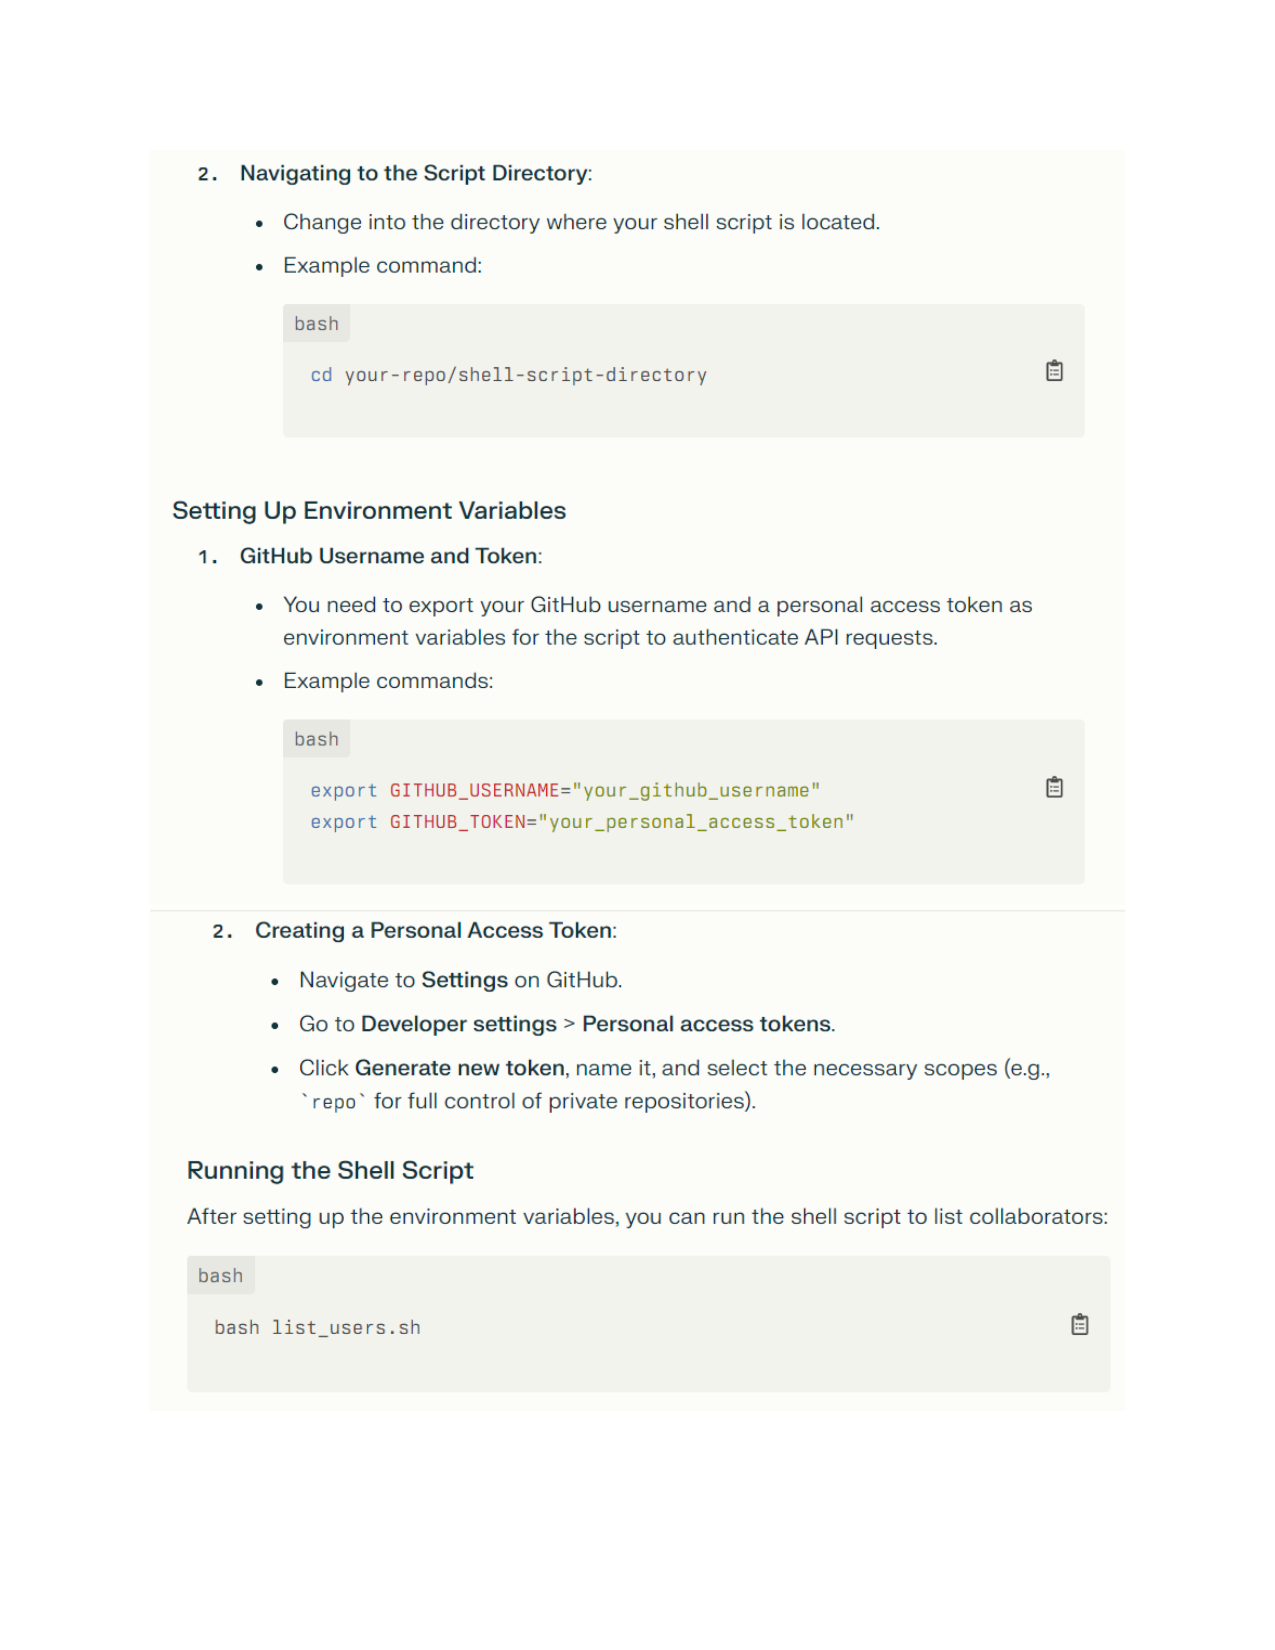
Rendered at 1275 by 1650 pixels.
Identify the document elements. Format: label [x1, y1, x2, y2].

picture [150, 908, 1125, 1411]
picture [150, 150, 1125, 905]
